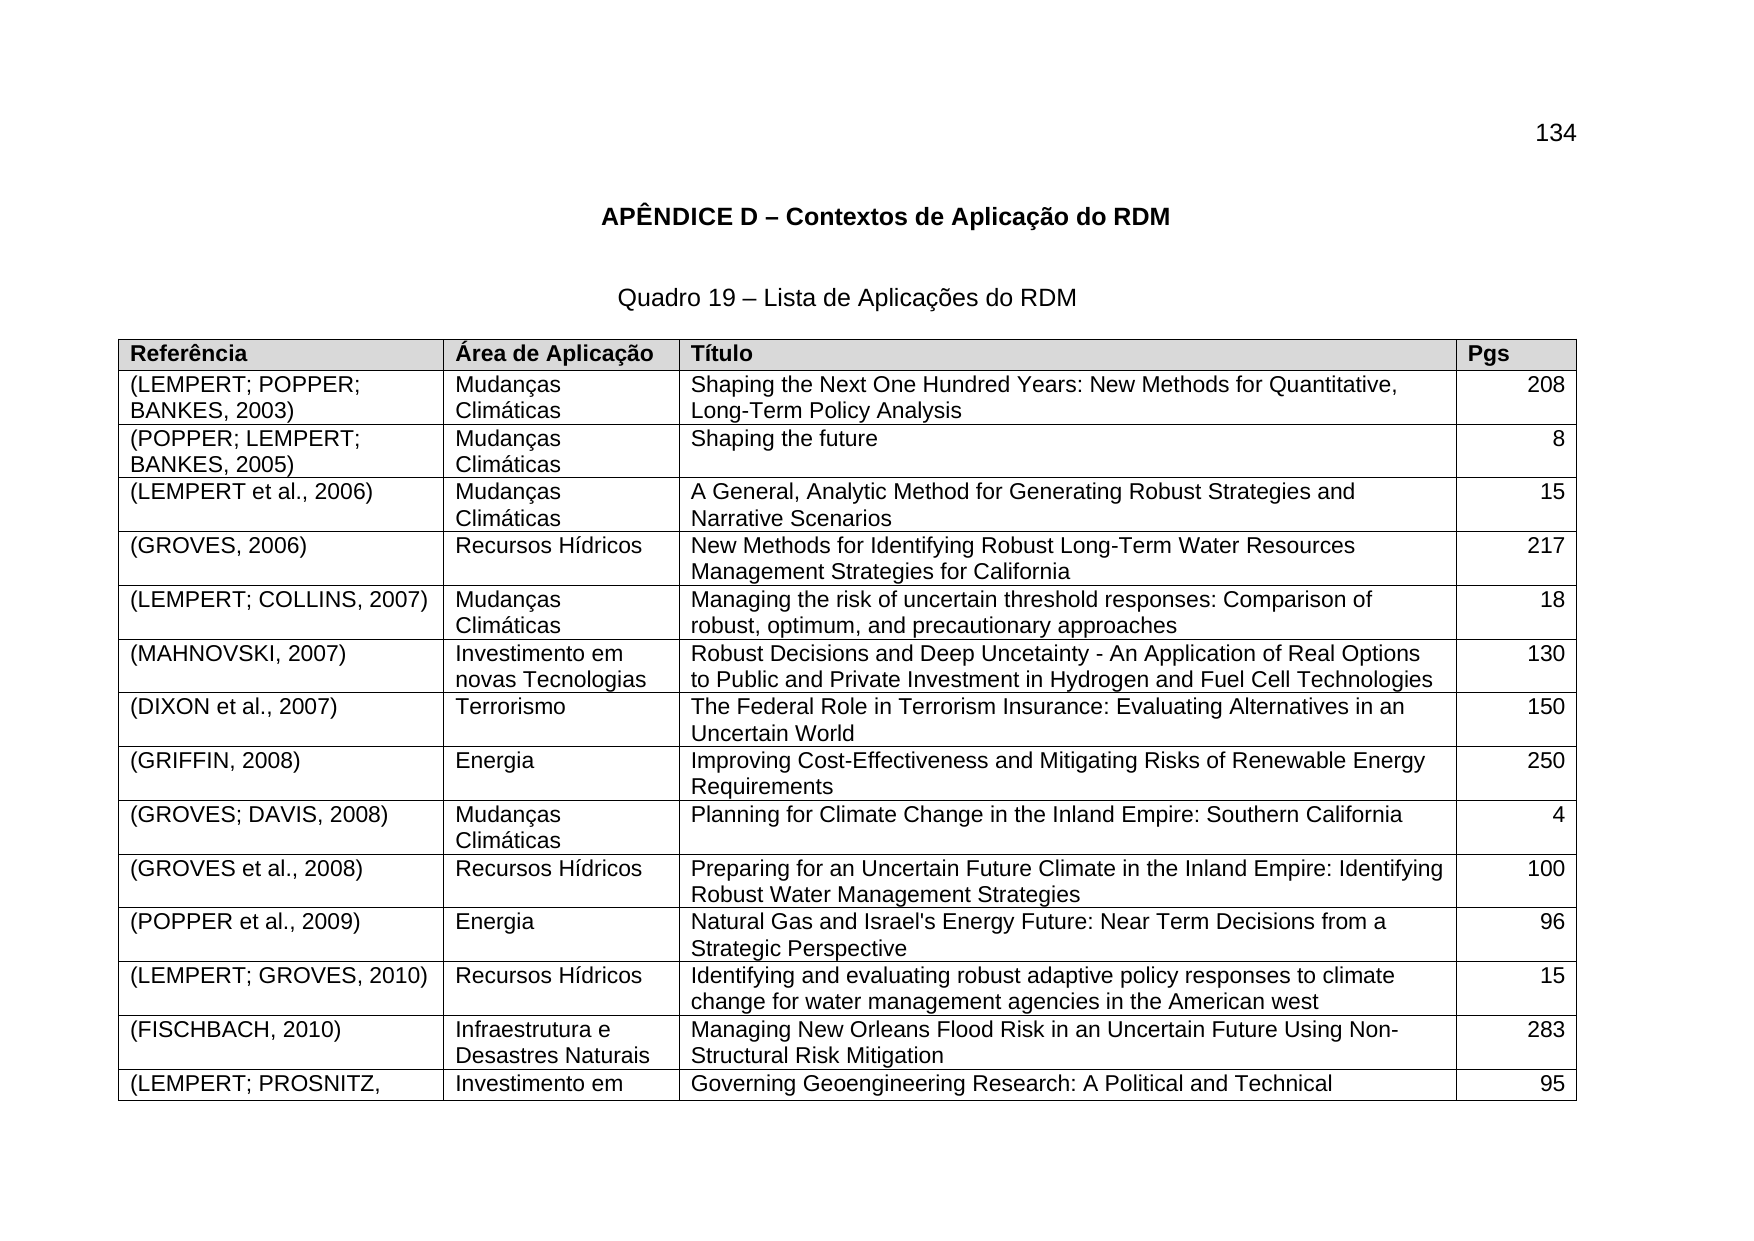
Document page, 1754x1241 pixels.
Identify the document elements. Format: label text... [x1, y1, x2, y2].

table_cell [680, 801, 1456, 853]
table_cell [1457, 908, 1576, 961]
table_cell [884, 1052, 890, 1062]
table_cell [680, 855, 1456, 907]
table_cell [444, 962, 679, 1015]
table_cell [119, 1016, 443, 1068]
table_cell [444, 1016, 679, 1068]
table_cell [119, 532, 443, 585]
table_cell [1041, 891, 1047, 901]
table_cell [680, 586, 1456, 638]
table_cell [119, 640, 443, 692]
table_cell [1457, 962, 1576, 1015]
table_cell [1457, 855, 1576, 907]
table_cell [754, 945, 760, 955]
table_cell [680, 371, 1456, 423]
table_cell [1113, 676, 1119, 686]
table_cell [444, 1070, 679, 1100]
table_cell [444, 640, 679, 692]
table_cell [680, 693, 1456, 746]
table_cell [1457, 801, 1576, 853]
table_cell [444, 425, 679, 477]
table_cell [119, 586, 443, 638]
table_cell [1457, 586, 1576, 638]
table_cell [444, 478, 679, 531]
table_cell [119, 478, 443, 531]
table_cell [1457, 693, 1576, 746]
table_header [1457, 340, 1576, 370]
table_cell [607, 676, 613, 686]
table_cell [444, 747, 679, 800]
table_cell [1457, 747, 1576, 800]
subtitle APÊNDICE D – Contextos de Aplicação do RDM [195, 202, 1577, 231]
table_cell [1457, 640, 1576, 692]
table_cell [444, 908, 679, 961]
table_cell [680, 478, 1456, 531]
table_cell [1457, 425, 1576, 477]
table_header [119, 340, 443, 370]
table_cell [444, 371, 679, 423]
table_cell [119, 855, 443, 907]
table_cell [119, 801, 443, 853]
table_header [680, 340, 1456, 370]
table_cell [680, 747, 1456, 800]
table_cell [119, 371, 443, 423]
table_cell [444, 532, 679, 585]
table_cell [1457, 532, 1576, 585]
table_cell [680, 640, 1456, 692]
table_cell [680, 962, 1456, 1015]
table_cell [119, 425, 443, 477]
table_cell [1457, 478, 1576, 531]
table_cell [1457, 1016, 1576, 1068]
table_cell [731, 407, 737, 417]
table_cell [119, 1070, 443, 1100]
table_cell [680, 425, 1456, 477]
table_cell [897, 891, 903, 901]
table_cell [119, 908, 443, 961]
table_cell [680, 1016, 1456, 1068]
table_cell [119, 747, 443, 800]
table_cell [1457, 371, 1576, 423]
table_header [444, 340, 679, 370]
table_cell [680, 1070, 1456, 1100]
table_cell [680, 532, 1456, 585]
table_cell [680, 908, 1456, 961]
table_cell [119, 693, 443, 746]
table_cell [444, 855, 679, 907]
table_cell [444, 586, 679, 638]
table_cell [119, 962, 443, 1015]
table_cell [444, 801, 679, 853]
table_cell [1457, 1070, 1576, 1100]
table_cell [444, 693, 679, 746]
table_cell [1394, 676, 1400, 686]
